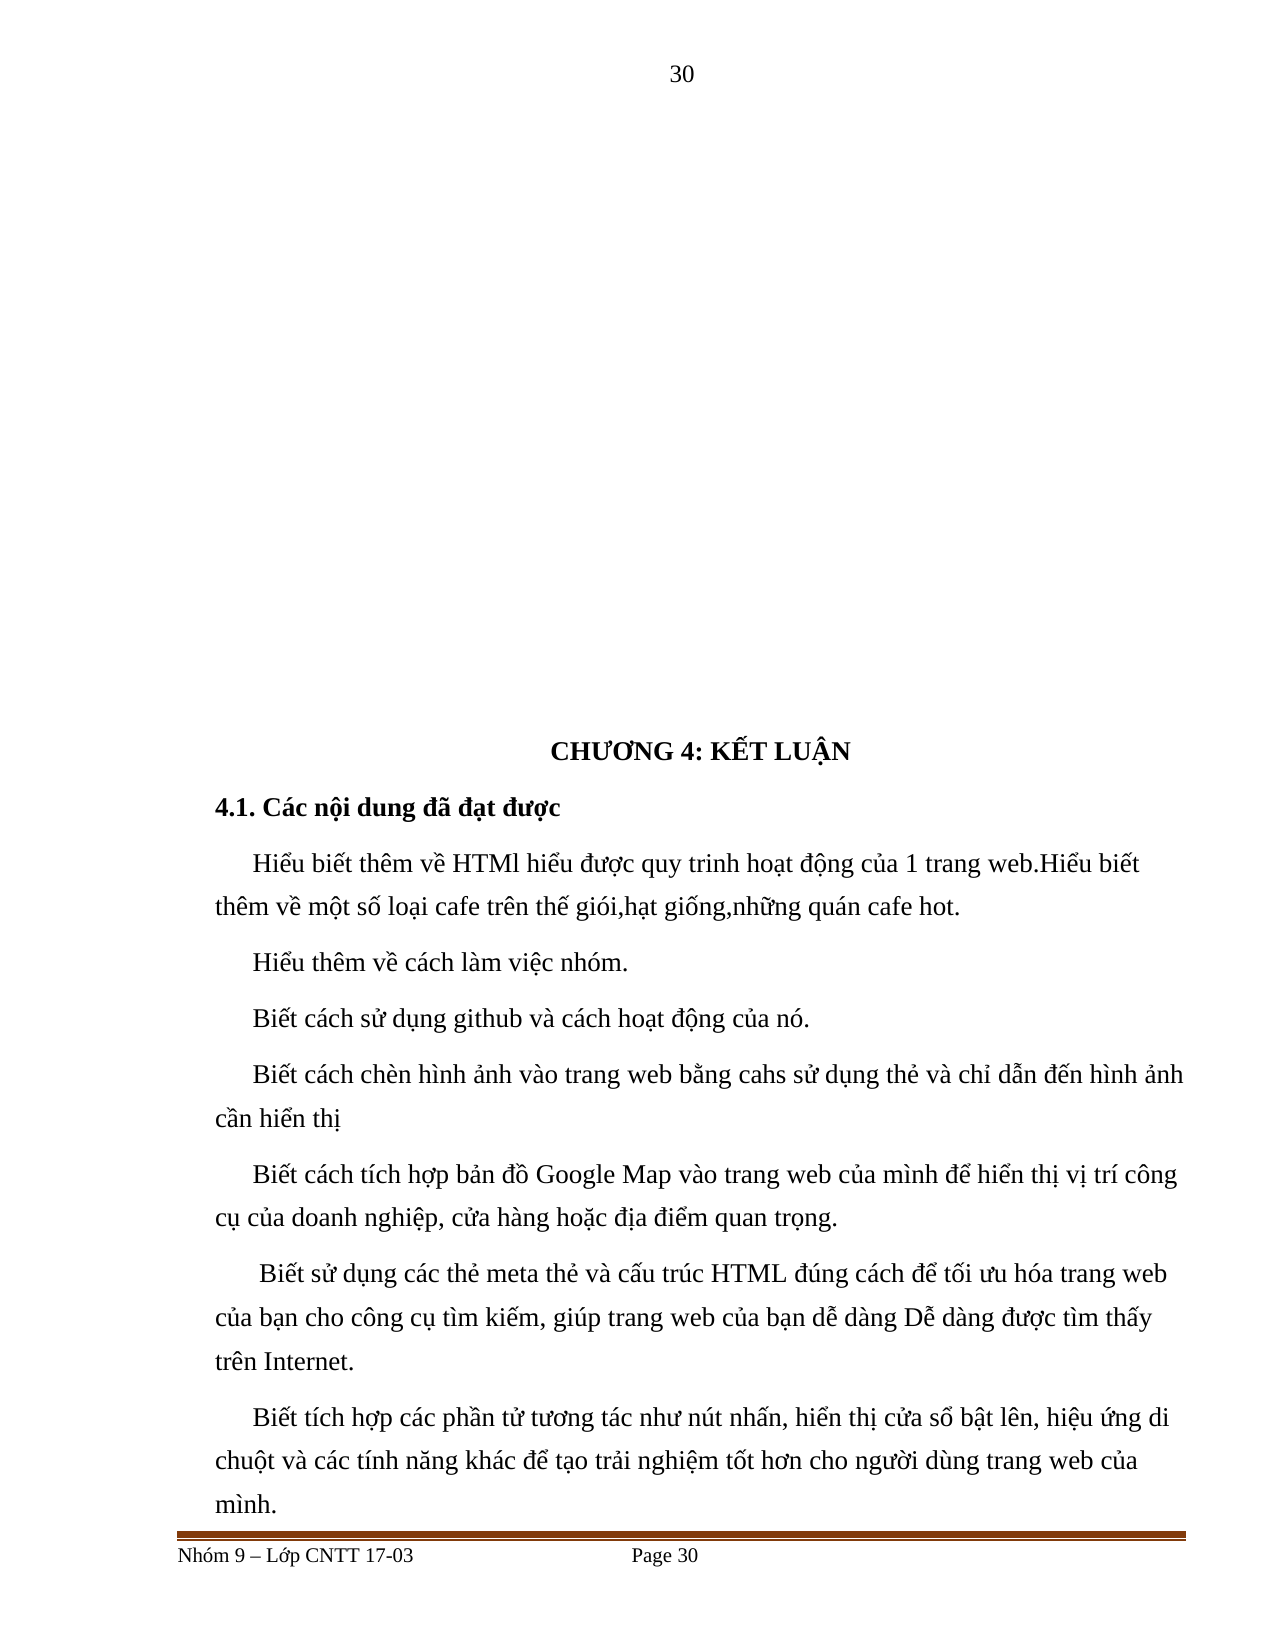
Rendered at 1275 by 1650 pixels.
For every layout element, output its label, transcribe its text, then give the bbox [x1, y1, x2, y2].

text Biết cách sử dụng github và cách hoạt động của nó. [215, 1002, 1186, 1033]
text 4.1. Các nội dung đã đạt được [215, 791, 1186, 822]
text Hiểu biết thêm về HTMl hiểu được quy trinh hoạt động của 1 trang web.Hiểu biết thêm về một số loại cafe trên thế giói,hạt giống,những quán cafe hot. [215, 847, 1186, 921]
text Biết cách tích hợp bản đồ Google Map vào trang web của mình để hiển thị vị trí công cụ của doanh nghiệp, cửa hàng hoặc địa điểm quan trọng. [215, 1158, 1186, 1233]
text Biết tích hợp các phần tử tương tác như nút nhấn, hiển thị cửa sổ bật lên, hiệu ứng di chuột và các tính năng khác để tạo trải nghiệm tốt hơn cho người dùng trang web của mình. [215, 1401, 1186, 1519]
text Biết cách chèn hình ảnh vào trang web bằng cahs sử dụng thẻ và chỉ dẫn đến hình ảnh cần hiển thị [215, 1058, 1186, 1133]
text Hiểu thêm về cách làm việc nhóm. [215, 946, 1186, 977]
text CHƯƠNG 4: KẾT LUẬN [215, 734, 1186, 766]
text Biết sử dụng các thẻ meta thẻ và cấu trúc HTML đúng cách để tối ưu hóa trang web của bạn cho công cụ tìm kiếm, giúp trang web của bạn dễ dàng Dễ dàng được tìm thấy trên Internet. [215, 1257, 1186, 1376]
